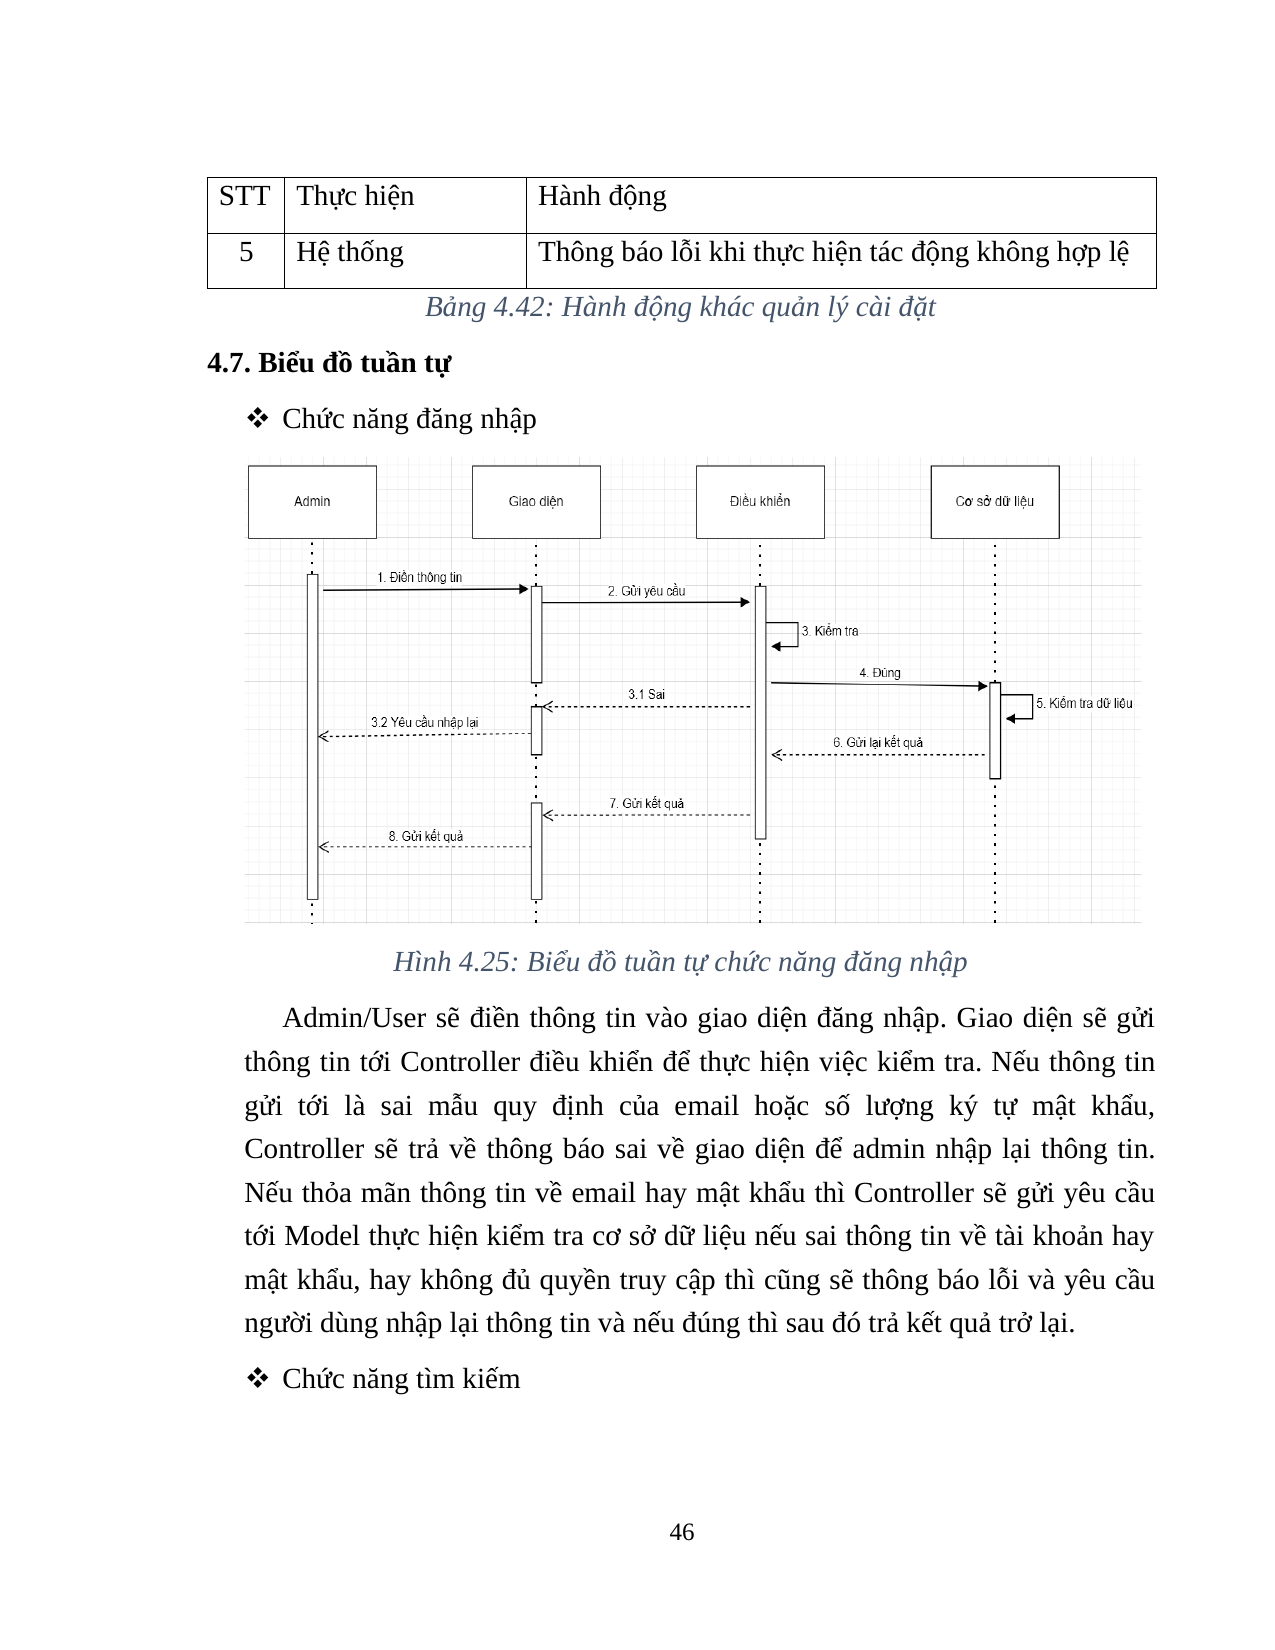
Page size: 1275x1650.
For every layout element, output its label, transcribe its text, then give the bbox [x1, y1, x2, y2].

table_cell Hệ thống [285, 234, 526, 288]
table_header STT [208, 178, 284, 233]
text Hình 4.25: Biểu đồ tuần tự chức năng đăng nhập [207, 944, 1156, 978]
table_header Thực hiện [285, 178, 526, 233]
list Chức năng tìm kiếm [244, 1361, 1156, 1395]
table_header Hành động [527, 178, 1156, 233]
text Admin/User sẽ điền thông tin vào giao diện đăng nhập. Giao diện sẽ gửi thông tin tới Controller điều khiển để thực hiện việc kiểm tra. Nếu thông tin gửi tới là sai mẫu quy định của email hoặc số lượng ký tự mật khẩu, Controller sẽ trả về thông báo sai về giao diện để admin nhập lại thông tin. Nếu thỏa mãn thông tin về email hay mật khẩu thì Controller sẽ gửi yêu cầu tới Model thực hiện kiểm tra cơ sở dữ liệu nếu sai thông tin về tài khoản hay mật khẩu, hay không đủ quyền truy cập thì cũng sẽ thông báo lỗi và yêu cầu người dùng nhập lại thông tin và nếu đúng thì sau đó trả kết quả trở lại. [244, 1001, 1156, 1339]
picture [244, 457, 1142, 924]
text Bảng 4.42: Hành động khác quản lý cài đặt [207, 289, 1156, 323]
subtitle 4.7. Biểu đồ tuần tự [207, 345, 1156, 379]
list Chức năng đăng nhập [244, 401, 1156, 435]
table_cell Thông báo lỗi khi thực hiện tác động không hợp lệ [527, 234, 1156, 288]
table_cell 5 [208, 234, 284, 288]
